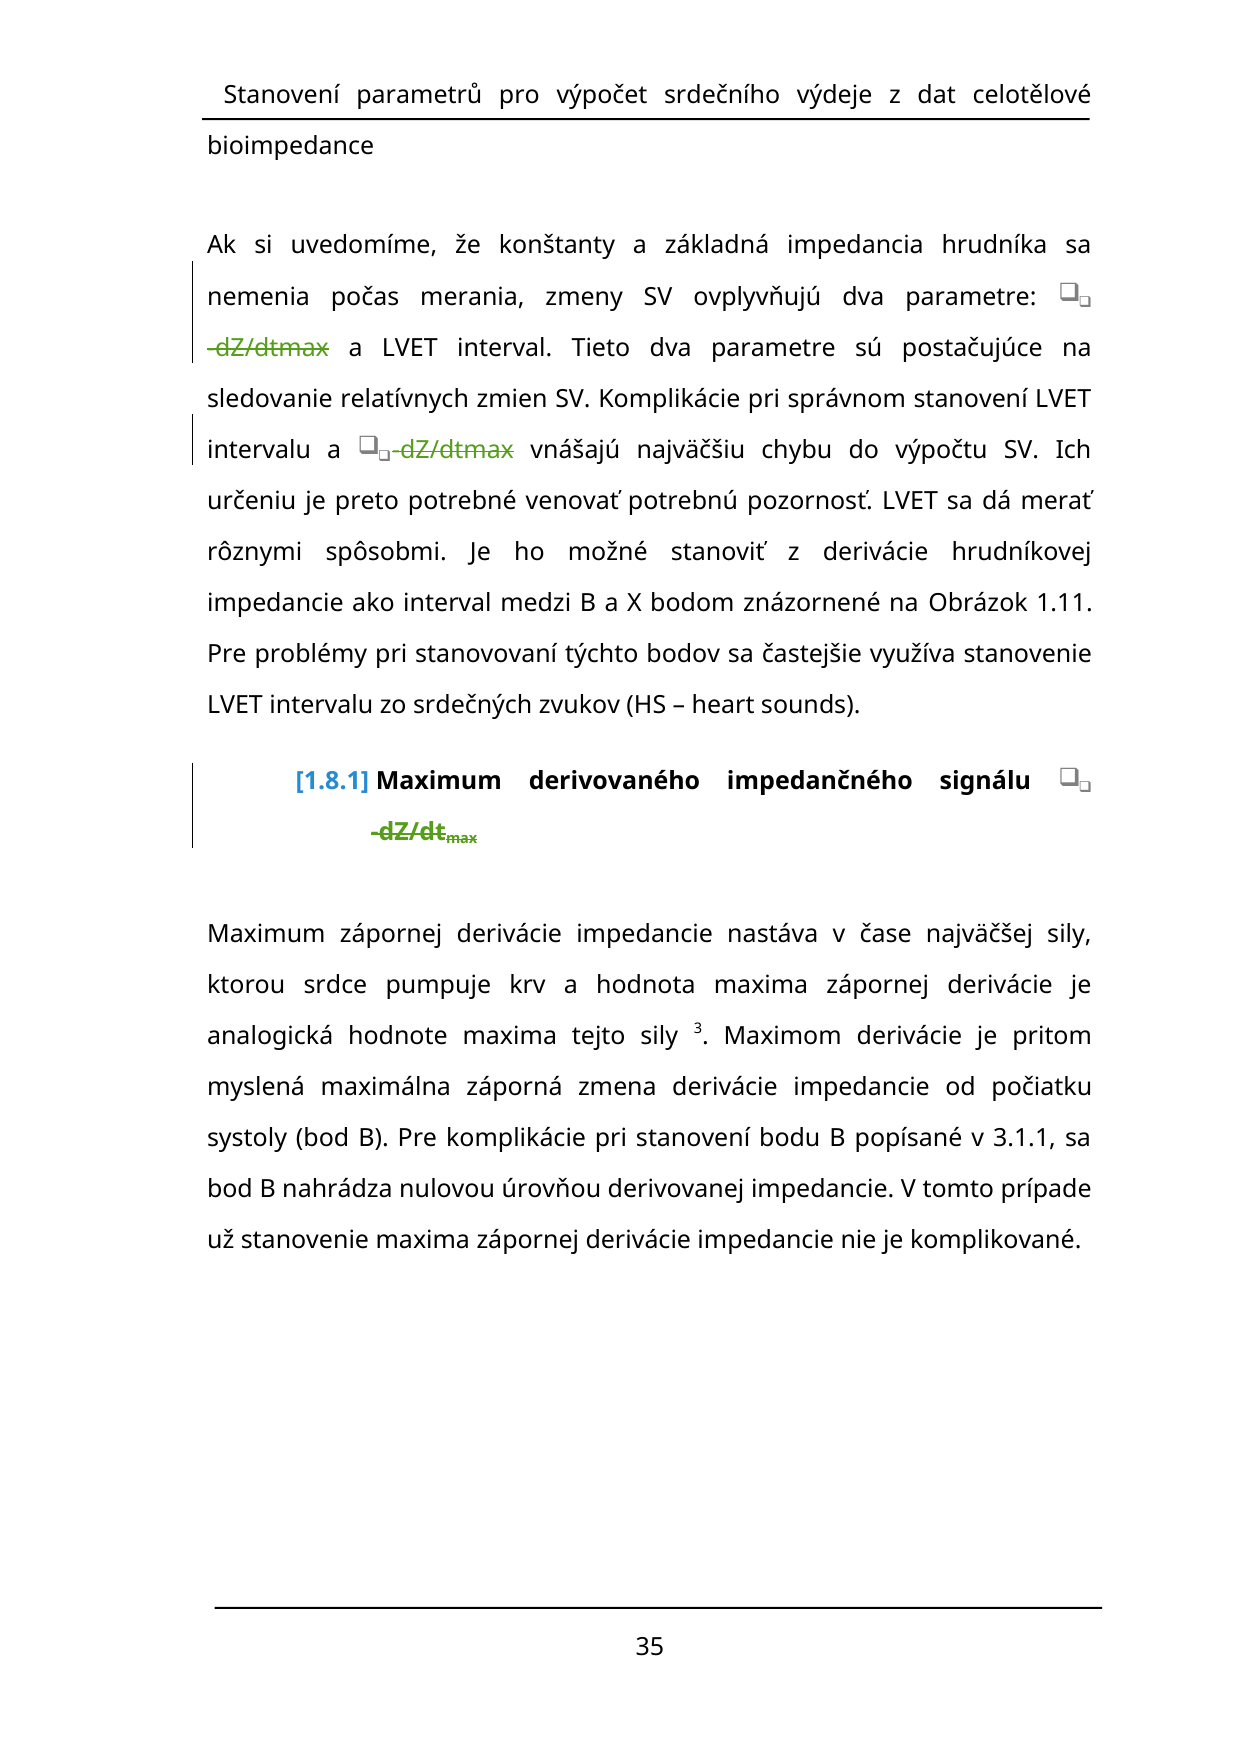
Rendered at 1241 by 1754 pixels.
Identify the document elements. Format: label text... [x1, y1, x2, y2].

text Ak si uvedomíme, že konštanty a základná impedancia hrudníka sa nemenia počas merania, zmeny SV ovplyvňujú dva parametre: a LVET interval. Tieto dva parametre sú postačujúce na sledovanie relatívnych zmien SV. Komplikácie pri správnom stanovení LVET intervalu a vnášajú najväčšiu chybu do výpočtu SV. Ich určeniu je preto potrebné venovať potrebnú pozornosť. LVET sa dá merať rôznymi spôsobmi. Je ho možné stanoviť z derivácie hrudníkovej impedancie ako interval medzi B a X bodom znázornené na . Pre problémy pri stanovovaní týchto bodov sa častejšie využíva stanovenie LVET intervalu zo srdečných zvukov (HS – heart sounds). [207, 227, 1092, 721]
subtitle Maximum derivovaného impedančného signálu [295, 763, 1092, 848]
text Maximum zápornej derivácie impedancie nastáva v čase najväčšej sily, ktorou srdce pumpuje krv a hodnota maxima zápornej derivácie je analogická hodnote maxima tejto sily 3. Maximom derivácie je pritom myslená maximálna záporná zmena derivácie impedancie od počiatku systoly (bod B). Pre komplikácie pri stanovení bodu B popísané v 3.1.1, sa bod B nahrádza nulovou úrovňou derivovanej impedancie. V tomto prípade už stanovenie maxima zápornej derivácie impedancie nie je komplikované. [207, 916, 1092, 1256]
